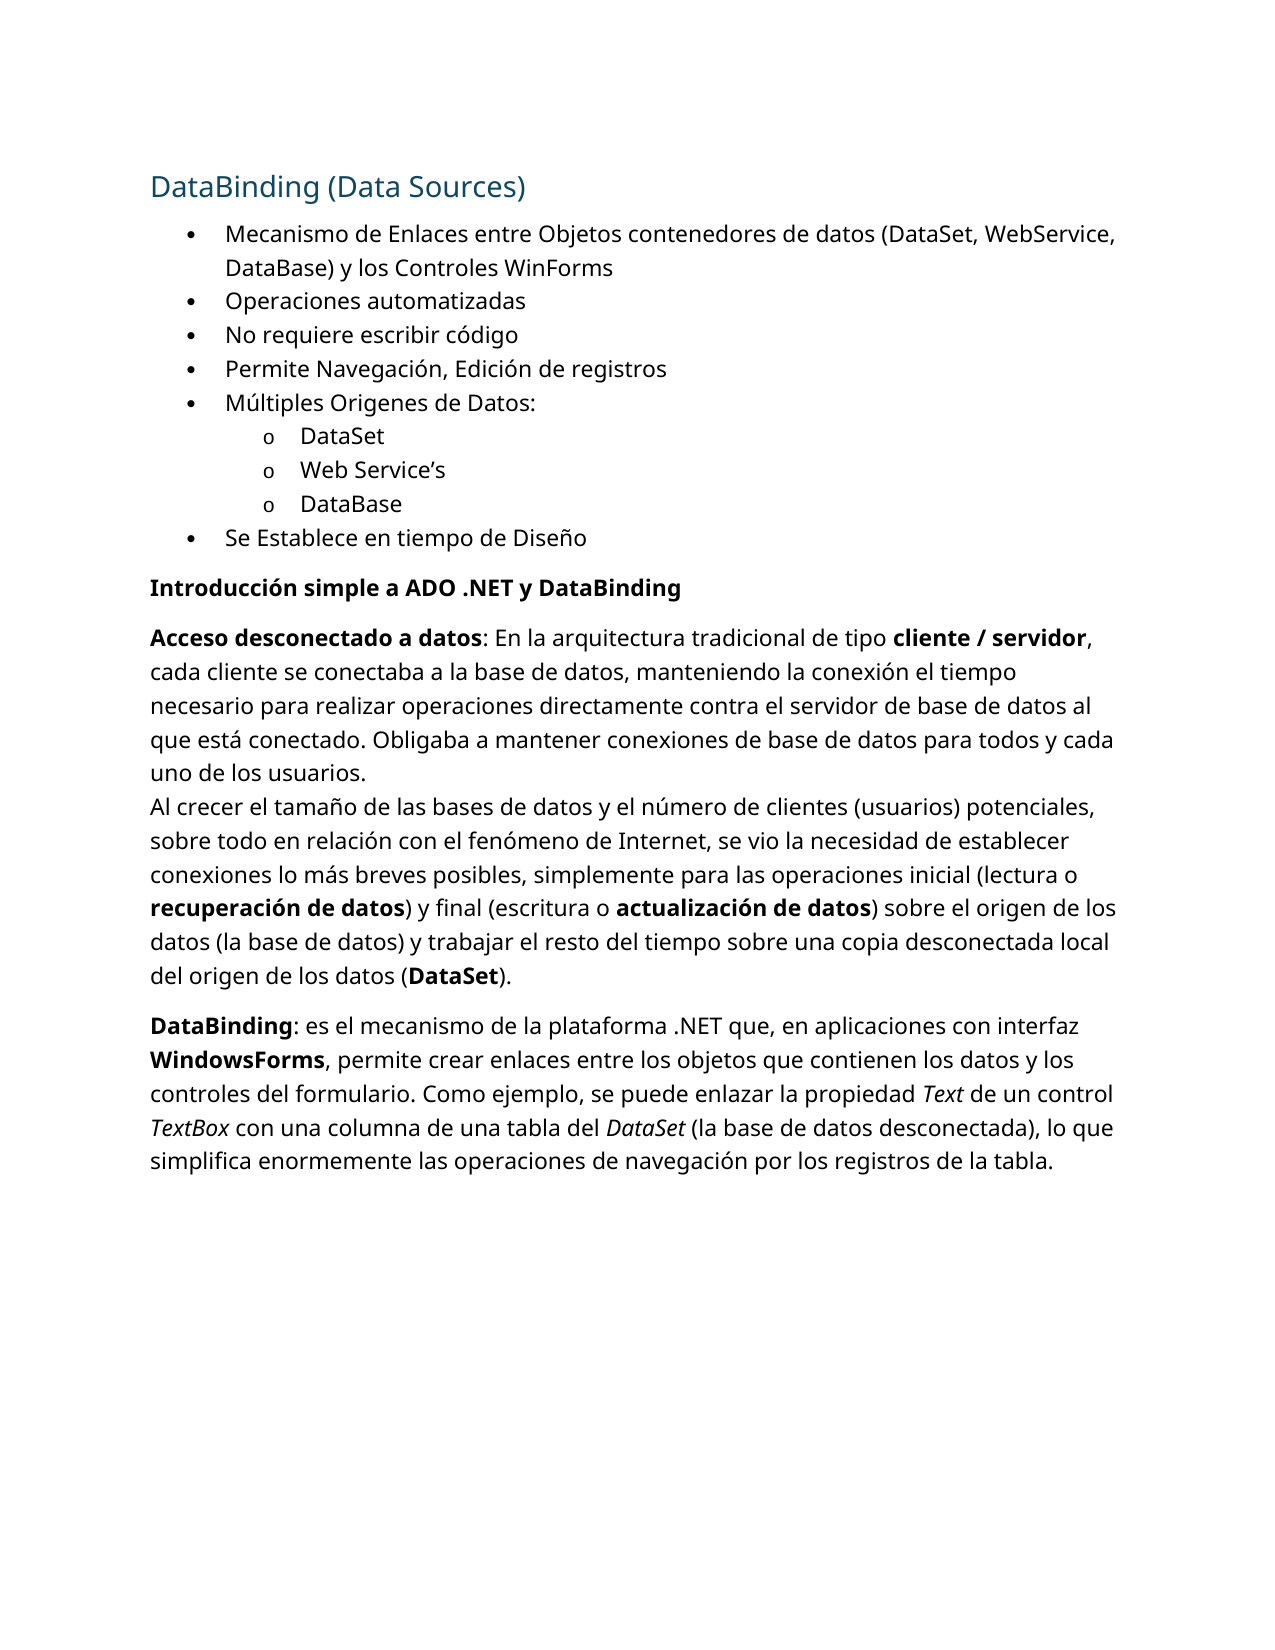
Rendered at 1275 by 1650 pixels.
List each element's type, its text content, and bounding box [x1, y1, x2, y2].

subtitle DataBinding (Data Sources) [150, 167, 1125, 206]
list Se Establece en tiempo de Diseño [187, 522, 1125, 553]
text DataBinding: es el mecanismo de la plataforma .NET que, en aplicaciones con interfaz WindowsForms, permite crear enlaces entre los objetos que contienen los datos y los controles del formulario. Como ejemplo, se puede enlazar la propiedad Text de un control TextBox con una columna de una tabla del DataSet (la base de datos desconectada), lo que simplifica enormemente las operaciones de navegación por los registros de la tabla. [150, 1010, 1125, 1177]
list Permite Navegación, Edición de registros [187, 353, 1125, 384]
text Acceso desconectado a datos: En la arquitectura tradicional de tipo cliente / servidor, cada cliente se conectaba a la base de datos, manteniendo la conexión el tiempo necesario para realizar operaciones directamente contra el servidor de base de datos al que está conectado. Obligaba a mantener conexiones de base de datos para todos y cada uno de los usuarios. Al crecer el tamaño de las bases de datos y el número de clientes (usuarios) potenciales, sobre todo en relación con el fenómeno de Internet, se vio la necesidad de establecer conexiones lo más breves posibles, simplemente para las operaciones inicial (lectura o recuperación de datos) y final (escritura o actualización de datos) sobre el origen de los datos (la base de datos) y trabajar el resto del tiempo sobre una copia desconectada local del origen de los datos (DataSet). [150, 622, 1125, 991]
list DataSet [262, 420, 1125, 452]
list No requiere escribir código [187, 319, 1125, 350]
list DataBase [262, 488, 1125, 519]
list Web Service’s [262, 454, 1125, 485]
text Introducción simple a ADO .NET y DataBinding [150, 572, 1125, 603]
list Múltiples Origenes de Datos: [187, 387, 1125, 418]
list Operaciones automatizadas [187, 285, 1125, 317]
list Mecanismo de Enlaces entre Objetos contenedores de datos (DataSet, WebService, DataBase) y los Controles WinForms [187, 218, 1125, 283]
